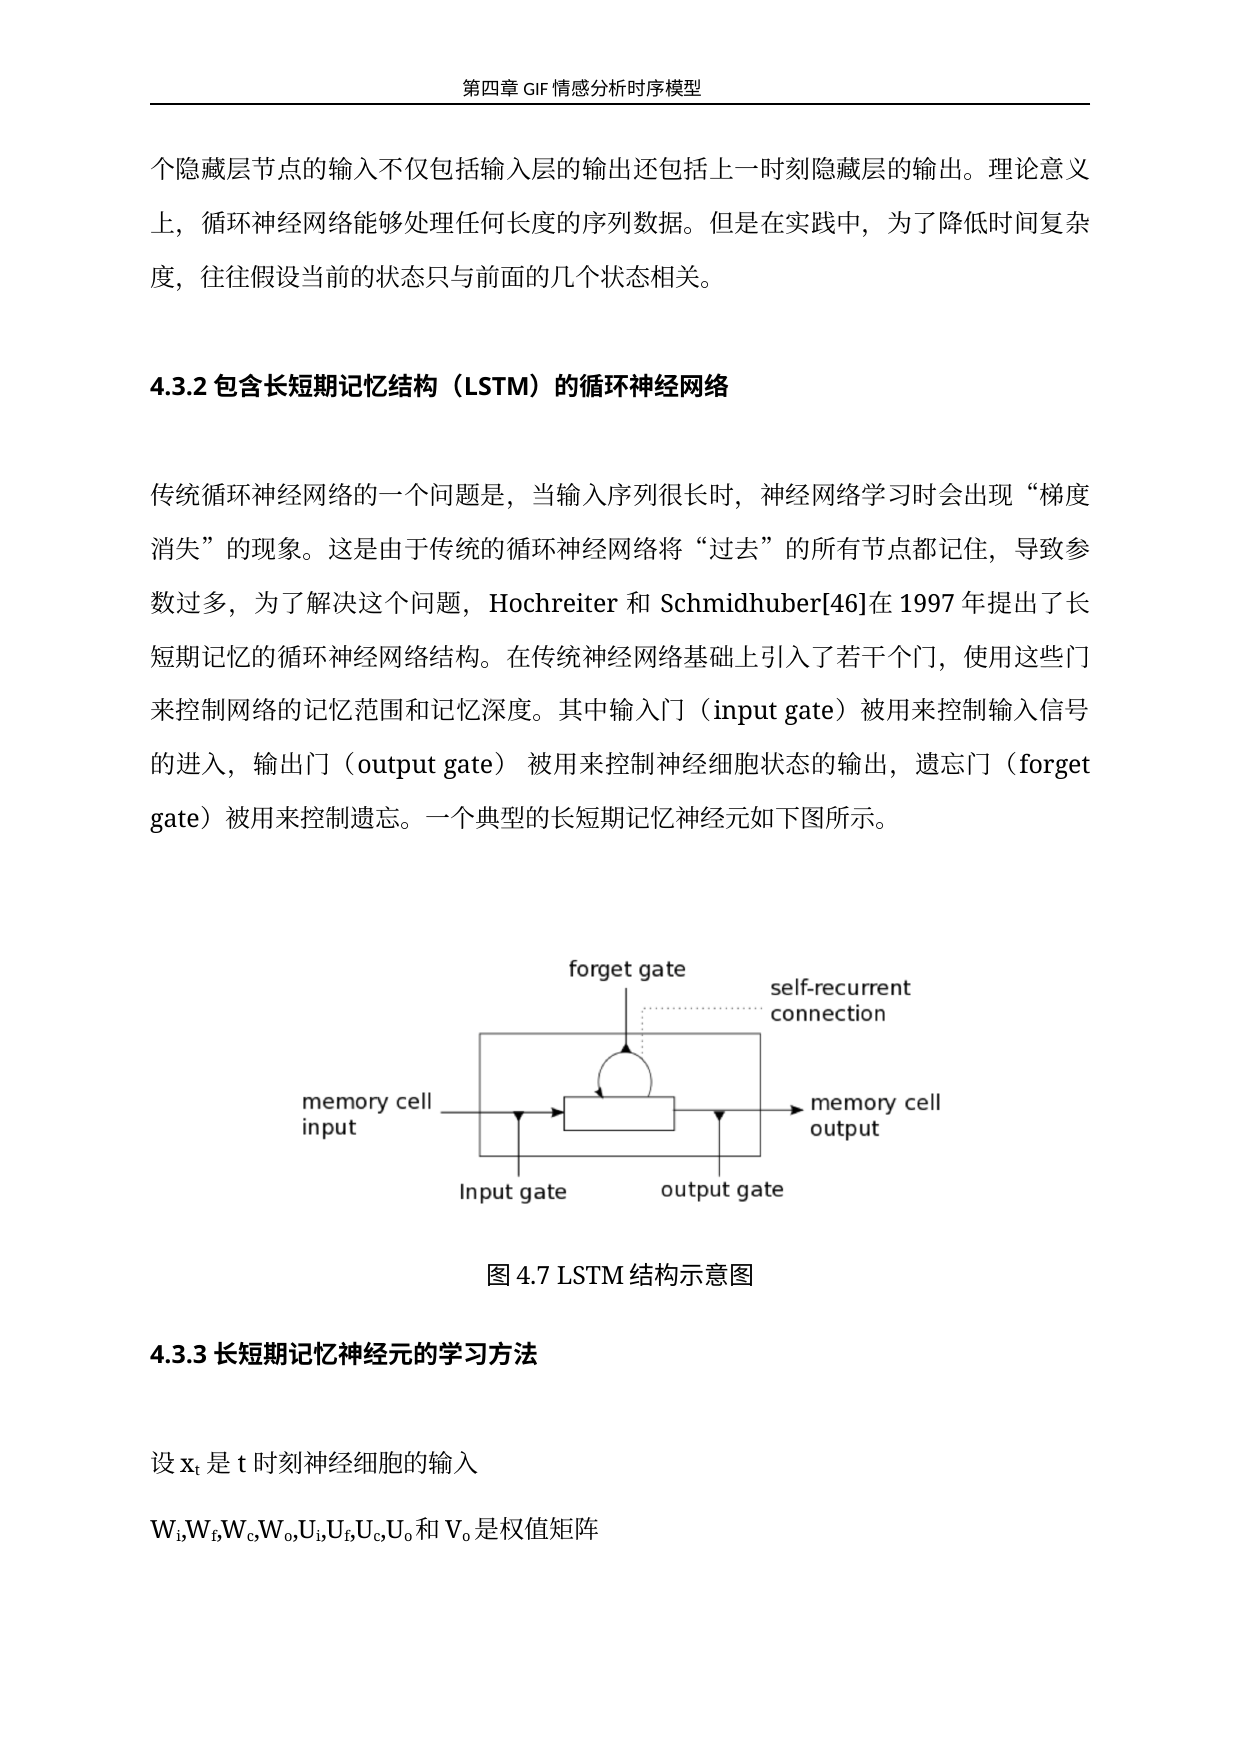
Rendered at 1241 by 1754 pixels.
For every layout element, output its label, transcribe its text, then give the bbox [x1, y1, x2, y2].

text 传统循环神经网络的一个问题是，当输入序列很长时，神经网络学习时会出现“梯度消失”的现象。这是由于传统的循环神经网络将“过去”的所有节点都记住，导致参数过多，为了解决这个问题，Hochreiter 和 Schmidhuber[46]在1997年提出了长短期记忆的循环神经网络结构。在传统神经网络基础上引入了若干个门，使用这些门来控制网络的记忆范围和记忆深度。其中输入门（input gate）被用来控制输入信号的进入，输出门（output gate） 被用来控制神经细胞状态的输出，遗忘门（forget gate）被用来控制遗忘。一个典型的长短期记忆神经元如下图所示。 [150, 476, 1090, 835]
picture [229, 929, 1011, 1226]
text 4.3.2 包含长短期记忆结构（LSTM）的循环神经网络 [150, 366, 1090, 403]
text Wi,Wf,Wc,Wo,Ui,Uf,Uc,Uo和Vo 是权值矩阵 [150, 1510, 1090, 1546]
text 4.3.3 长短期记忆神经元的学习方法 [150, 1334, 1090, 1371]
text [150, 150, 1090, 294]
text 图4.7 LSTM结构示意图 [150, 1256, 1090, 1292]
text 设xt 是 t 时刻神经细胞的输入 [150, 1443, 1090, 1479]
